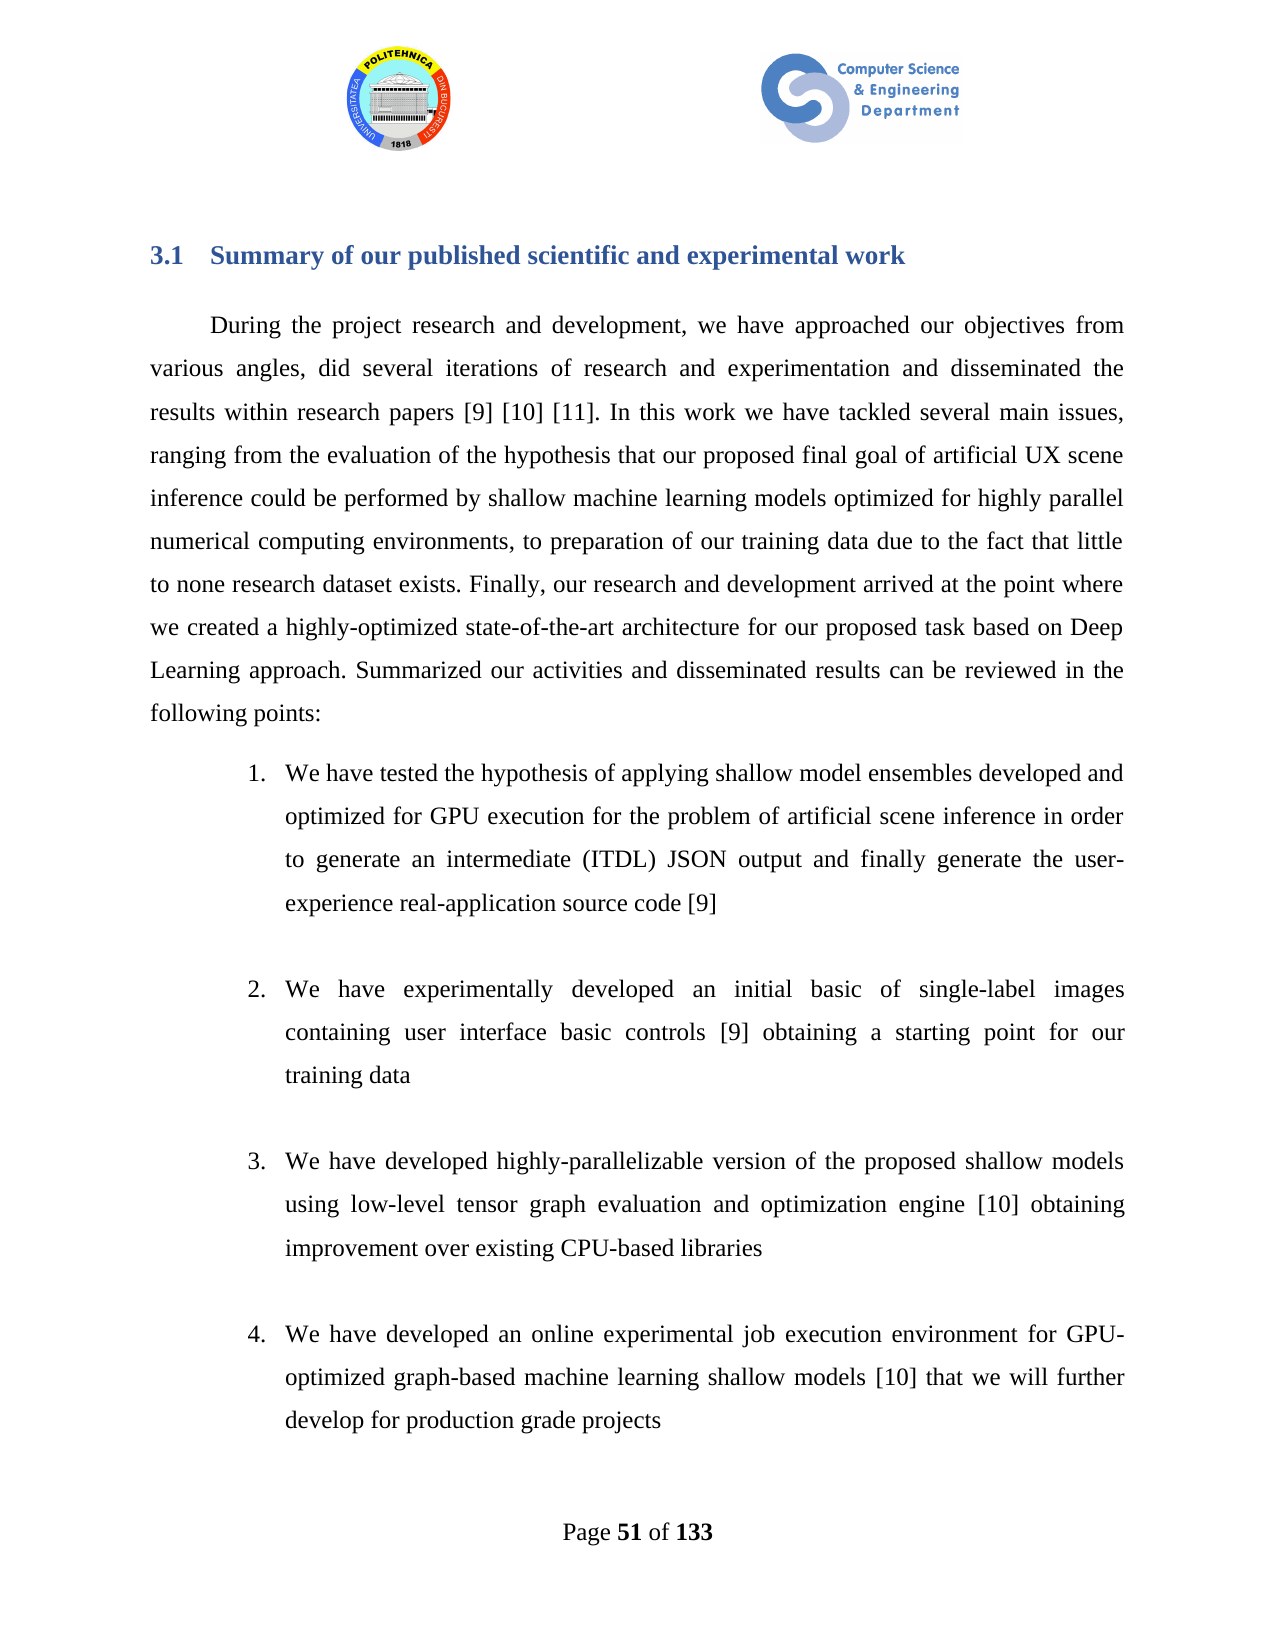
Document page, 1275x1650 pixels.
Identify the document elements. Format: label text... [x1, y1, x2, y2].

list We have experimentally developed an initial basic of single-label images containing user interface basic controls obtaining a starting point for our training data [247, 974, 1125, 1089]
list We have developed an online experimental job execution environment for GPU-optimized graph-based machine learning shallow models that we will further develop for production grade projects [247, 1319, 1125, 1434]
picture [760, 53, 963, 144]
list We have developed highly-parallelizable version of the proposed shallow models using low-level tensor graph evaluation and optimization engine obtaining improvement over existing CPU-based libraries [247, 1146, 1125, 1261]
text During the project research and development, we have approached our objectives from various angles, did several iterations of research and experimentation and disseminated the results within research papers . In this work we have tackled several main issues, ranging from the evaluation of the hypothesis that our proposed final goal of artificial UX scene inference could be performed by shallow machine learning models optimized for highly parallel numerical computing environments, to preparation of our training data due to the fact that little to none research dataset exists. Finally, our research and development arrived at the point where we created a highly-optimized state-of-the-art architecture for our proposed task based on Deep Learning approach. Summarized our activities and disseminated results can be reviewed in the following points: [150, 310, 1125, 727]
subtitle Summary of our published scientific and experimental work [150, 239, 1125, 270]
picture [346, 46, 451, 151]
list We have tested the hypothesis of applying shallow model ensembles developed and optimized for GPU execution for the problem of artificial scene inference in order to generate an intermediate (ITDL) JSON output and finally generate the user-experience real-application source code [247, 758, 1125, 916]
